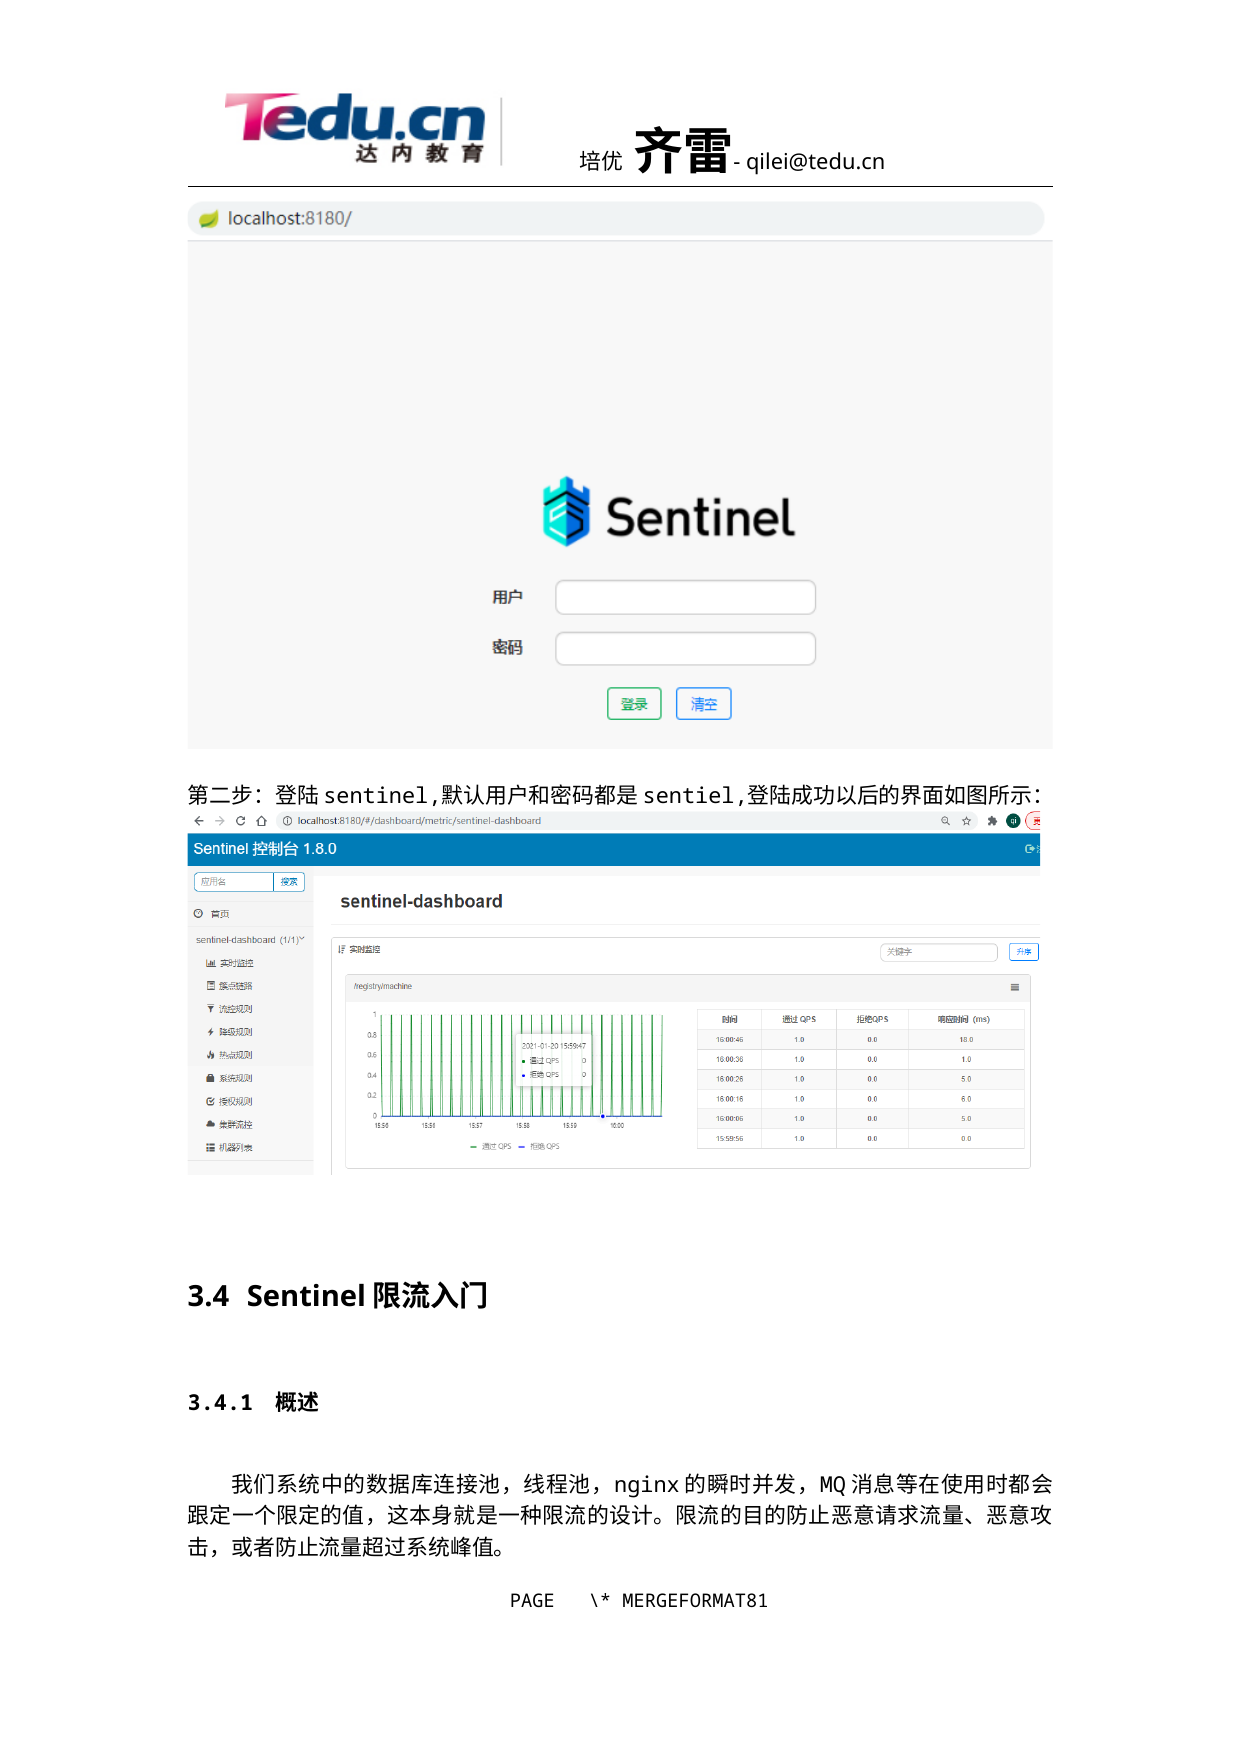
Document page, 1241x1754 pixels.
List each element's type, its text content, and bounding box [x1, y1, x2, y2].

text 第二步：登陆sentinel,默认用户和密码都是sentiel,登陆成功以后的界面如图所示： [187, 778, 1053, 810]
subtitle 概述 [187, 1385, 1053, 1416]
text 我们系统中的数据库连接池，线程池，nginx的瞬时并发，MQ消息等在使用时都会跟定一个限定的值，这本身就是一种限流的设计。限流的目的防止恶意请求流量、恶意攻击，或者防止流量超过系统峰值。 [187, 1467, 1053, 1562]
picture [225, 88, 507, 170]
picture [187, 198, 1053, 749]
picture [286, 845, 296, 855]
subtitle Sentinel限流入门 [187, 1262, 1053, 1327]
picture [187, 810, 1041, 833]
picture [254, 842, 261, 854]
picture [187, 867, 1041, 1175]
